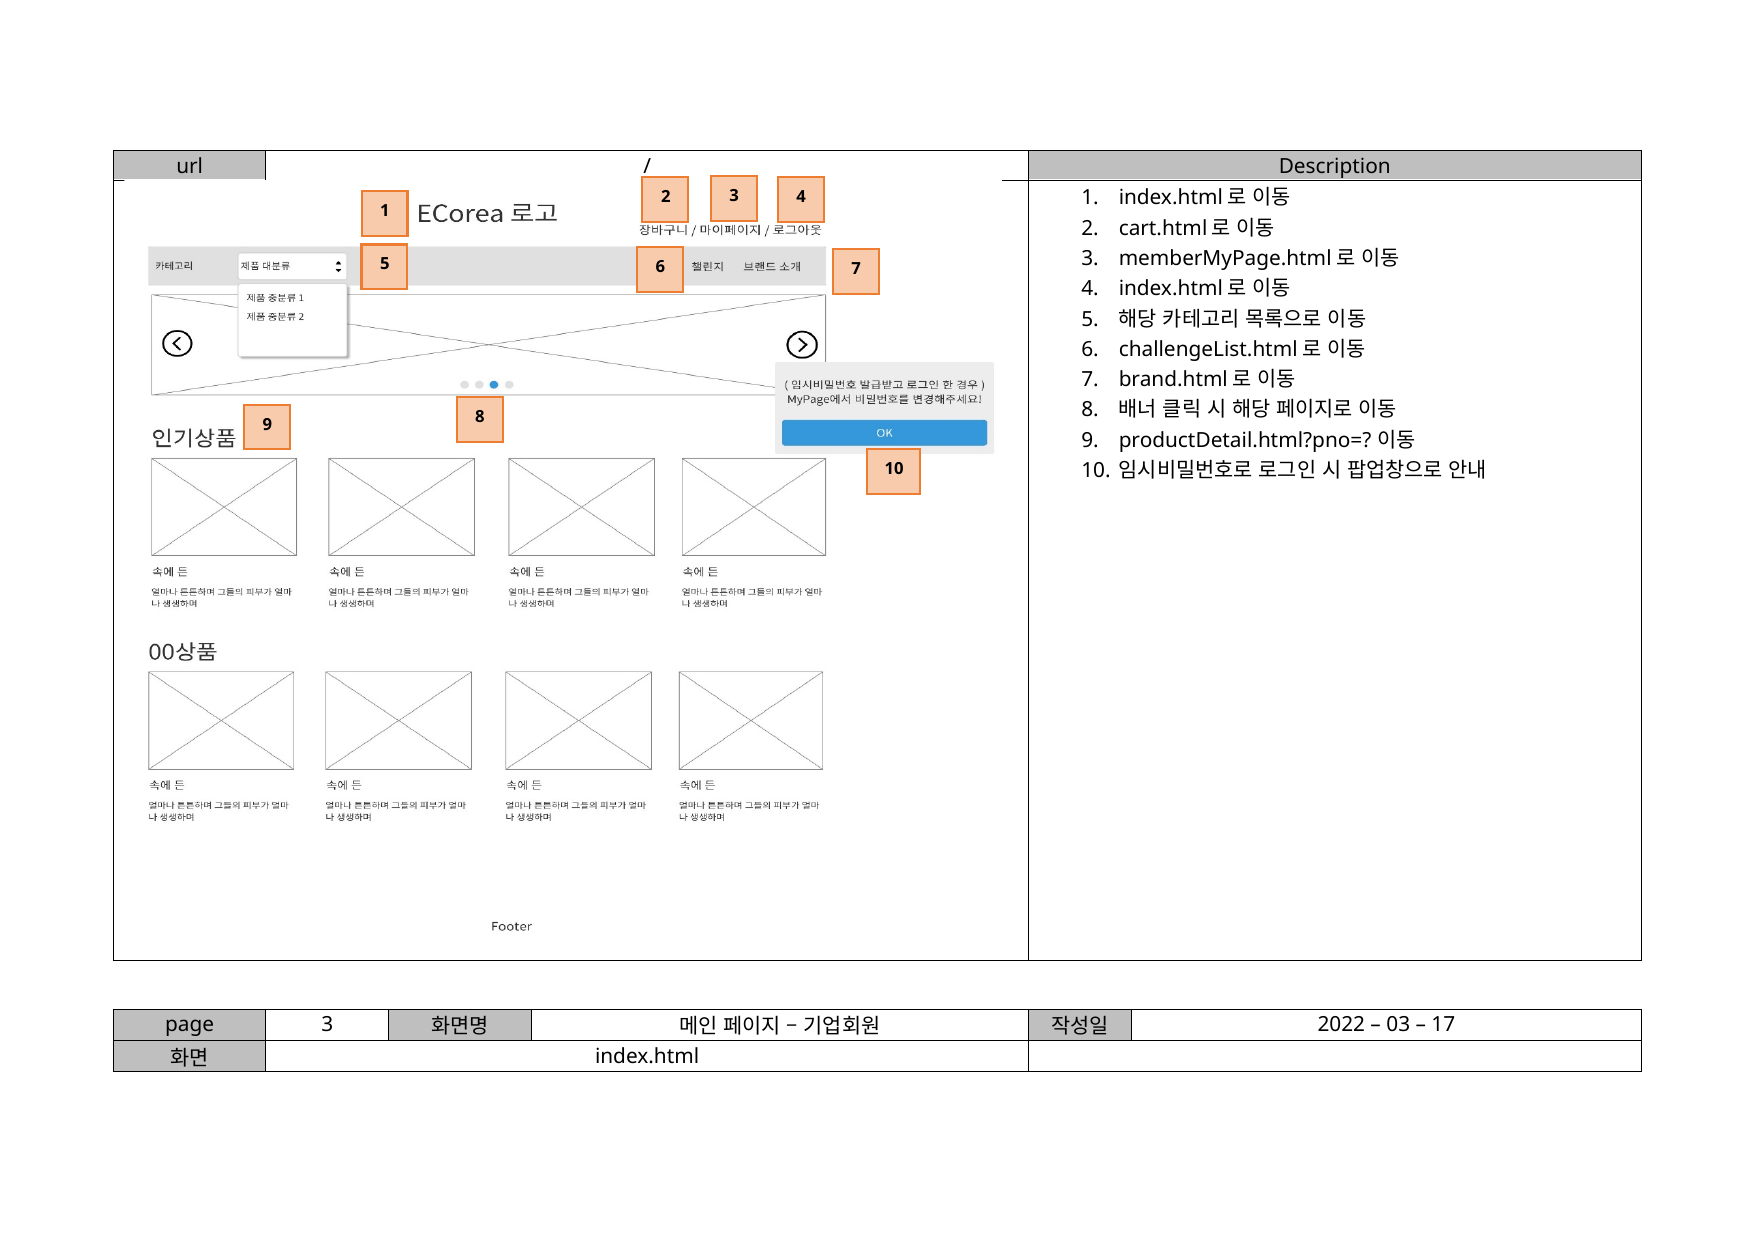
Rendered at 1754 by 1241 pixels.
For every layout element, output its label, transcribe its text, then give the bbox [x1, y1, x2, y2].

table_header 화면명 [389, 1010, 531, 1040]
table_cell index.html로 이동 cart.html로 이동 memberMyPage.html로 이동 index.html로 이동 해당 카테고리 목록으로 이동 challengeList.html로 이동 brand.html로 이동 배너 클릭 시 해당 페이지로 이동 productDetail.html?pno=? 이동 임시비밀번호로 로그인 시 팝업창으로 안내 [1029, 181, 1641, 960]
table_cell 화면 [114, 1041, 265, 1071]
table_cell / [266, 151, 1028, 179]
table_cell [114, 181, 1028, 960]
table_header 3 [266, 1010, 388, 1040]
table_header 작성일 [1029, 1010, 1131, 1040]
table_cell index.html [266, 1041, 1028, 1071]
table_cell url [114, 151, 265, 179]
table_header 메인 페이지 – 기업회원 [532, 1010, 1028, 1040]
table_cell [1029, 1041, 1641, 1071]
table_header 2022 – 03 – 17 [1132, 1010, 1641, 1040]
picture [124, 180, 1002, 949]
table_header page [114, 1010, 265, 1040]
table_cell Description [1029, 151, 1641, 179]
